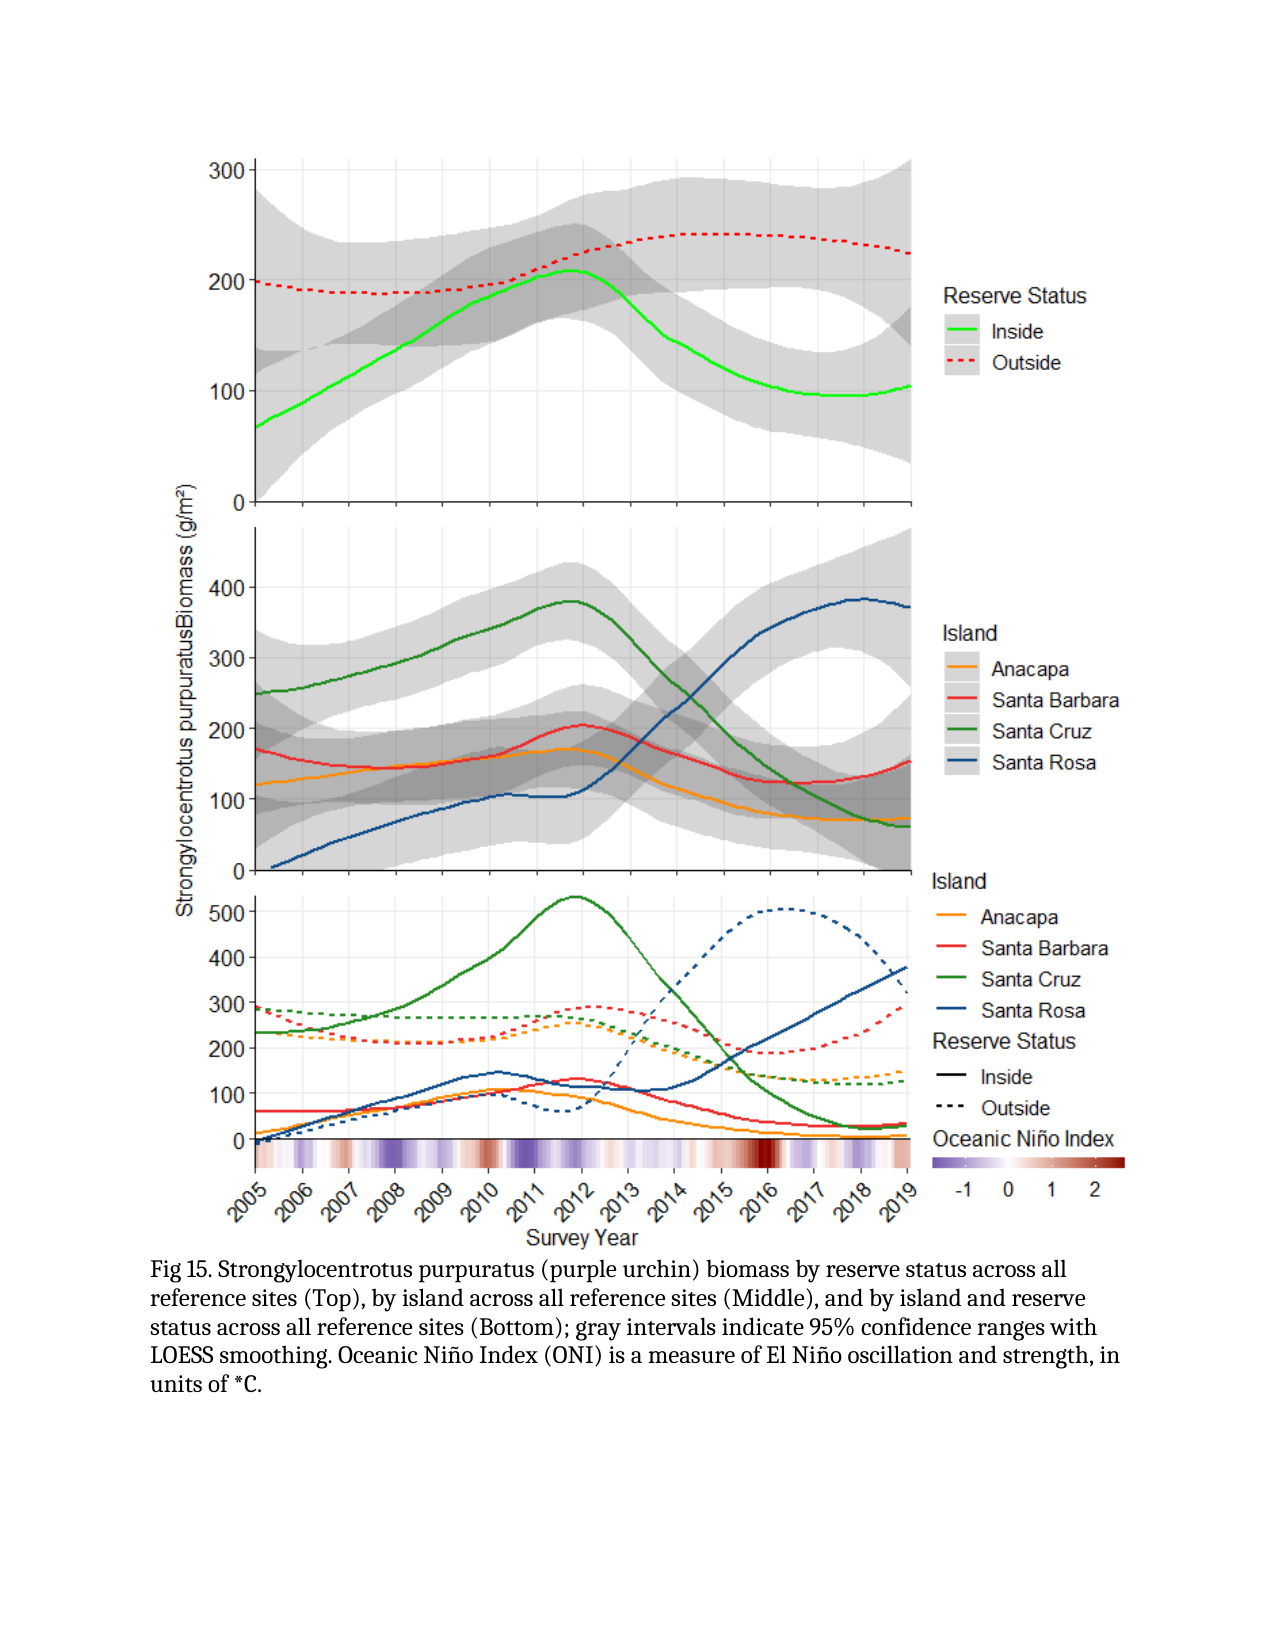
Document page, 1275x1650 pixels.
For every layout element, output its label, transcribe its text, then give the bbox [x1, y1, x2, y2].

picture [168, 150, 1144, 1255]
